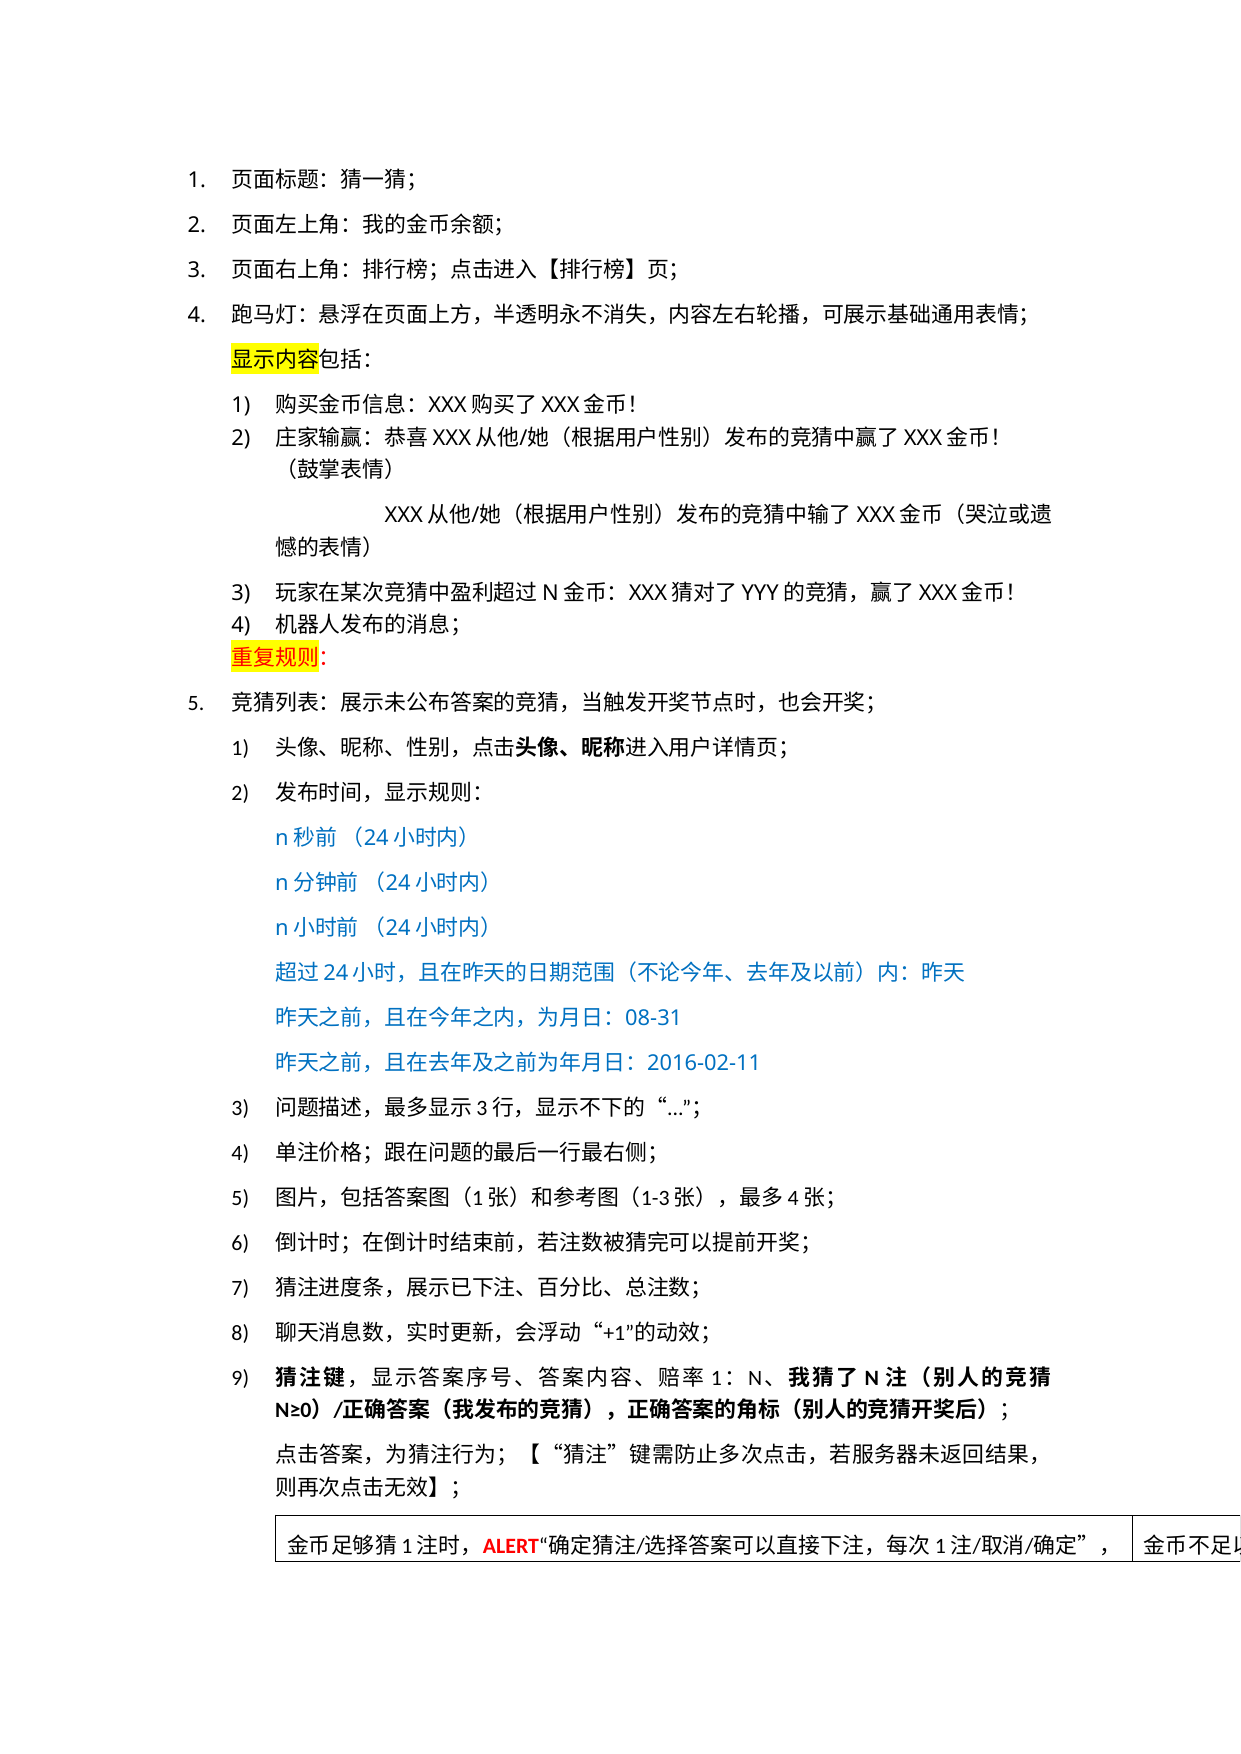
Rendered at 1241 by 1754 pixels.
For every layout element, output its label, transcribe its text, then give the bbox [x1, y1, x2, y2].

list 显示内容包括： [231, 342, 1053, 374]
text n分钟前 （24小时内） [275, 864, 1053, 897]
list 问题描述，最多显示3行，显示不下的“...”； [231, 1089, 1053, 1122]
list 机器人发布的消息； [231, 607, 1053, 639]
list 头像、昵称、性别，点击头像、昵称进入用户详情页； [231, 729, 1053, 762]
list 庄家输赢：恭喜XXX从他/她（根据用户性别）发布的竞猜中赢了XXX金币！（鼓掌表情） [231, 419, 1053, 484]
list XXX从他/她（根据用户性别）发布的竞猜中输了XXX金币（哭泣或遗憾的表情） [275, 497, 1053, 562]
list 玩家在某次竞猜中盈利超过N金币：XXX猜对了YYY的竞猜，赢了XXX金币！ [231, 574, 1053, 607]
list 图片，包括答案图（1张）和参考图（1-3张），最多4张； [231, 1179, 1053, 1212]
list 发布时间，显示规则： [231, 774, 1053, 807]
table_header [276, 1516, 1132, 1561]
list 页面标题：猜一猜； [187, 162, 1053, 194]
list 单注价格；跟在问题的最后一行最右侧； [231, 1134, 1053, 1167]
list 猜注进度条，展示已下注、百分比、总注数； [231, 1269, 1053, 1302]
list 购买金币信息：XXX购买了XXX金币！ [231, 387, 1053, 419]
list 点击答案，为猜注行为；【“猜注”键需防止多次点击，若服务器未返回结果，则再次点击无效】； [275, 1437, 1053, 1502]
list 猜注键，显示答案序号、答案内容、赔率1：N、我猜了N注（别人的竞猜，N≥0）/正确答案（我发布的竞猜），正确答案的角标（别人的竞猜开奖后）； [231, 1359, 1053, 1424]
list 聊天消息数，实时更新，会浮动“+1”的动效； [231, 1314, 1053, 1347]
list 跑马灯：悬浮在页面上方，半透明永不消失，内容左右轮播，可展示基础通用表情； [187, 297, 1053, 329]
text 昨天之前，且在今年之内，为月日：08-31 [275, 999, 1053, 1032]
list 倒计时；在倒计时结束前，若注数被猜完可以提前开奖； [231, 1224, 1053, 1257]
text n秒前 （24小时内） [275, 819, 1053, 852]
text n小时前 （24小时内） [275, 909, 1053, 942]
text 超过24小时，且在昨天的日期范围（不论今年、去年及以前）内：昨天 [275, 954, 1053, 987]
list 重复规则： [231, 639, 1053, 672]
list 页面左上角：我的金币余额； [187, 207, 1053, 239]
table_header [1133, 1516, 1240, 1561]
list 页面右上角：排行榜；点击进入【排行榜】页； [187, 252, 1053, 284]
list 竞猜列表：展示未公布答案的竞猜，当触发开奖节点时，也会开奖； [187, 684, 1053, 717]
text 昨天之前，且在去年及之前为年月日：2016-02-11 [275, 1044, 1053, 1077]
